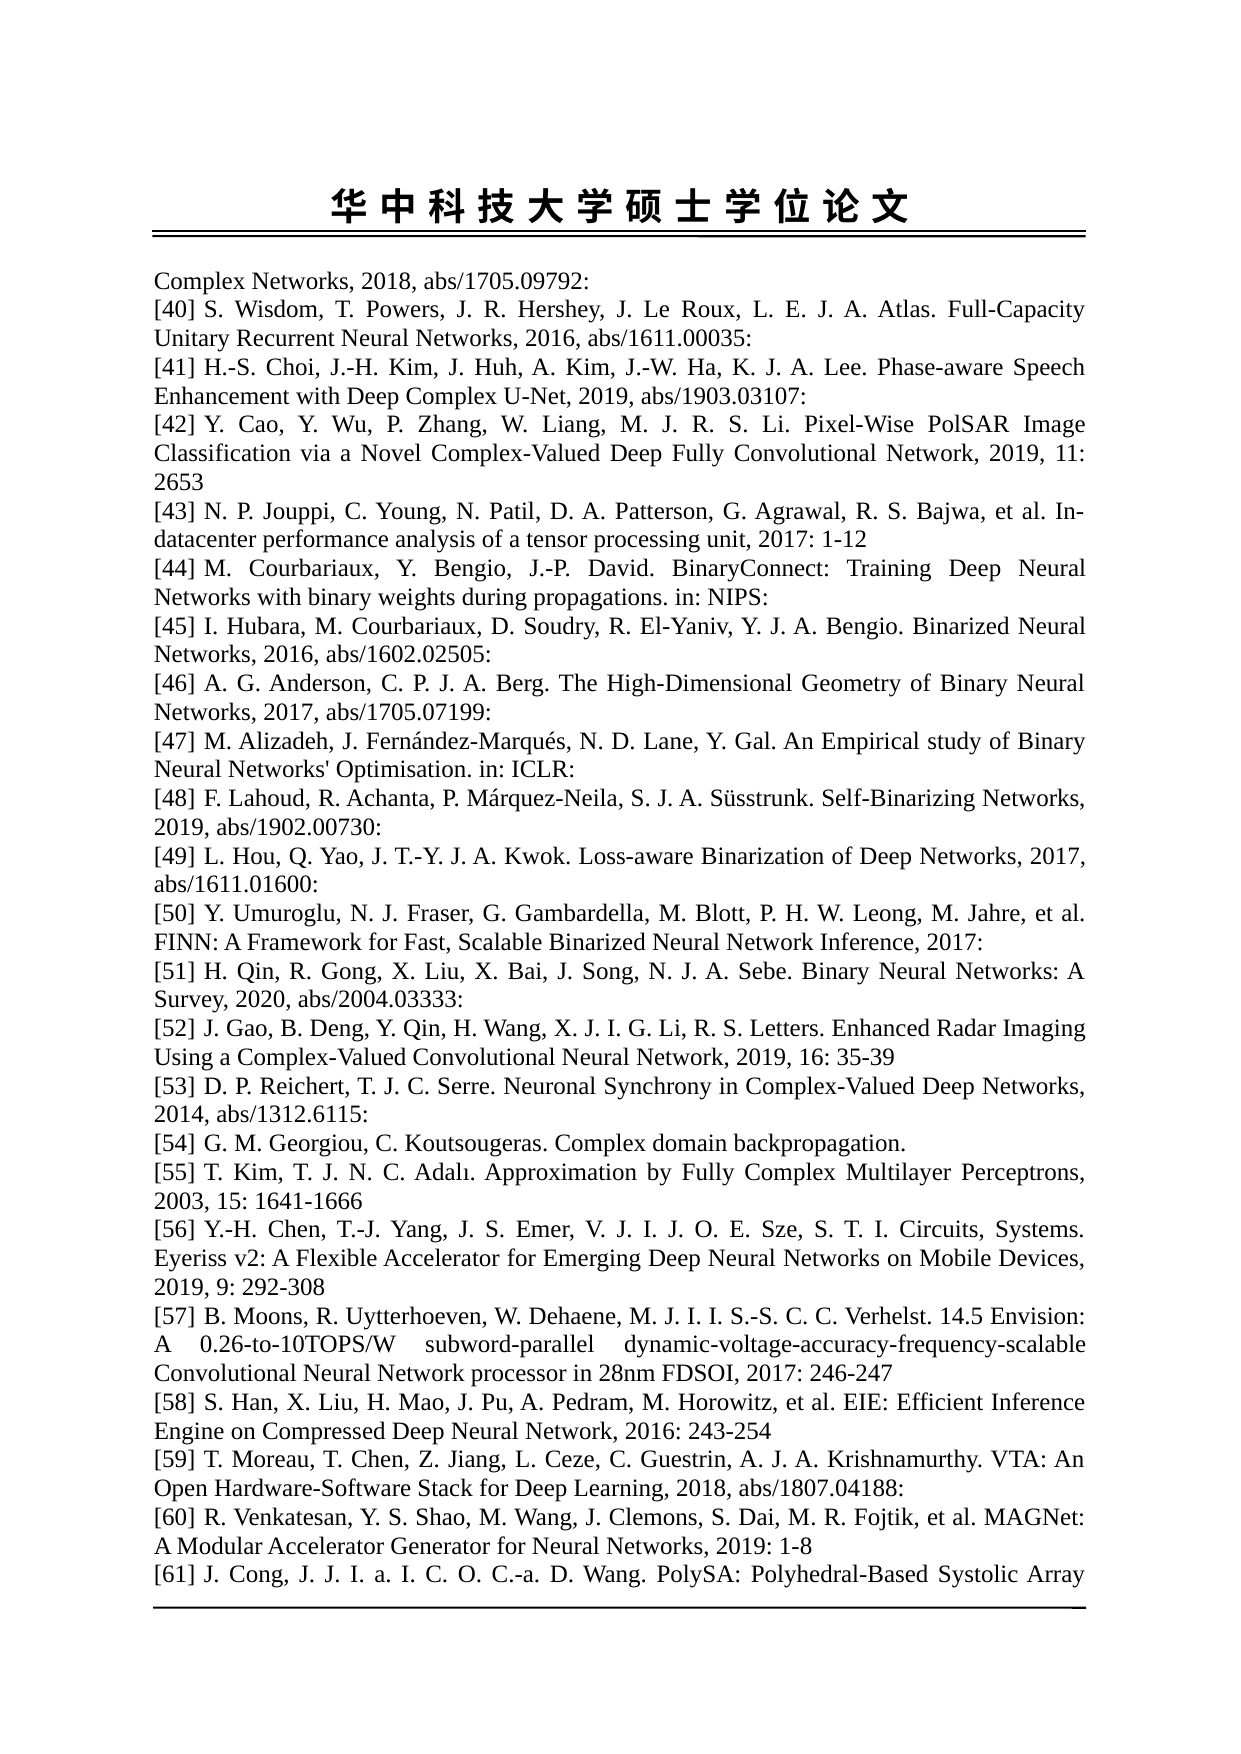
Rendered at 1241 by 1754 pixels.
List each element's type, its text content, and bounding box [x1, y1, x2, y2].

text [153, 1559, 1087, 1588]
text [42] Y. Cao, Y. Wu, P. Zhang, W. Liang, M. J. R. S. Li. Pixel-Wise PolSAR Image Classification via a Novel Complex-Valued Deep Fully Convolutional Network, 2019, 11: 2653 [153, 409, 1087, 496]
text [60] R. Venkatesan, Y. S. Shao, M. Wang, J. Clemons, S. Dai, M. R. Fojtik, et al. MAGNet: A Modular Accelerator Generator for Neural Networks, 2019: 1-8 [153, 1502, 1087, 1559]
text [57] B. Moons, R. Uytterhoeven, W. Dehaene, M. J. I. I. S.-S. C. C. Verhelst. 14.5 Envision: A 0.26-to-10TOPS/W subword-parallel dynamic-voltage-accuracy-frequency-scalable Convolutional Neural Network processor in 28nm FDSOI, 2017: 246-247 [153, 1301, 1087, 1387]
text [45] I. Hubara, M. Courbariaux, D. Soudry, R. El-Yaniv, Y. J. A. Bengio. Binarized Neural Networks, 2016, abs/1602.02505: [153, 611, 1087, 668]
text [40] S. Wisdom, T. Powers, J. R. Hershey, J. Le Roux, L. E. J. A. Atlas. Full-Capacity Unitary Recurrent Neural Networks, 2016, abs/1611.00035: [153, 294, 1087, 352]
text [55] T. Kim, T. J. N. C. Adalı. Approximation by Fully Complex Multilayer Perceptrons, 2003, 15: 1641-1666 [153, 1157, 1087, 1214]
text [52] J. Gao, B. Deng, Y. Qin, H. Wang, X. J. I. G. Li, R. S. Letters. Enhanced Radar Imaging Using a Complex-Valued Convolutional Neural Network, 2019, 16: 35-39 [153, 1013, 1087, 1071]
text [51] H. Qin, R. Gong, X. Liu, X. Bai, J. Song, N. J. A. Sebe. Binary Neural Networks: A Survey, 2020, abs/2004.03333: [153, 956, 1087, 1013]
text [58] S. Han, X. Liu, H. Mao, J. Pu, A. Pedram, M. Horowitz, et al. EIE: Efficient Inference Engine on Compressed Deep Neural Network, 2016: 243-254 [153, 1387, 1087, 1444]
text [41] H.-S. Choi, J.-H. Kim, J. Huh, A. Kim, J.-W. Ha, K. J. A. Lee. Phase-aware Speech Enhancement with Deep Complex U-Net, 2019, abs/1903.03107: [153, 352, 1087, 409]
text [49] L. Hou, Q. Yao, J. T.-Y. J. A. Kwok. Loss-aware Binarization of Deep Networks, 2017, abs/1611.01600: [153, 841, 1087, 898]
text [47] M. Alizadeh, J. Fernández-Marqués, N. D. Lane, Y. Gal. An Empirical study of Binary Neural Networks' Optimisation. in: ICLR: [153, 726, 1087, 783]
text [48] F. Lahoud, R. Achanta, P. Márquez-Neila, S. J. A. Süsstrunk. Self-Binarizing Networks, 2019, abs/1902.00730: [153, 783, 1087, 841]
text [44] M. Courbariaux, Y. Bengio, J.-P. David. BinaryConnect: Training Deep Neural Networks with binary weights during propagations. in: NIPS: [153, 553, 1087, 611]
text [56] Y.-H. Chen, T.-J. Yang, J. S. Emer, V. J. I. J. O. E. Sze, S. T. I. Circuits, Systems. Eyeriss v2: A Flexible Accelerator for Emerging Deep Neural Networks on Mobile Devices, 2019, 9: 292-308 [153, 1214, 1087, 1301]
text [53] D. P. Reichert, T. J. C. Serre. Neuronal Synchrony in Complex-Valued Deep Networks, 2014, abs/1312.6115: [153, 1071, 1087, 1128]
text [59] T. Moreau, T. Chen, Z. Jiang, L. Ceze, C. Guestrin, A. J. A. Krishnamurthy. VTA: An Open Hardware-Software Stack for Deep Learning, 2018, abs/1807.04188: [153, 1444, 1087, 1502]
text [50] Y. Umuroglu, N. J. Fraser, G. Gambardella, M. Blott, P. H. W. Leong, M. Jahre, et al. FINN: A Framework for Fast, Scalable Binarized Neural Network Inference, 2017: [153, 898, 1087, 956]
text [43] N. P. Jouppi, C. Young, N. Patil, D. A. Patterson, G. Agrawal, R. S. Bajwa, et al. In-datacenter performance analysis of a tensor processing unit, 2017: 1-12 [153, 496, 1087, 553]
text [54] G. M. Georgiou, C. Koutsougeras. Complex domain backpropagation. [153, 1128, 1087, 1157]
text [153, 266, 1087, 294]
text [46] A. G. Anderson, C. P. J. A. Berg. The High-Dimensional Geometry of Binary Neural Networks, 2017, abs/1705.07199: [153, 668, 1087, 726]
